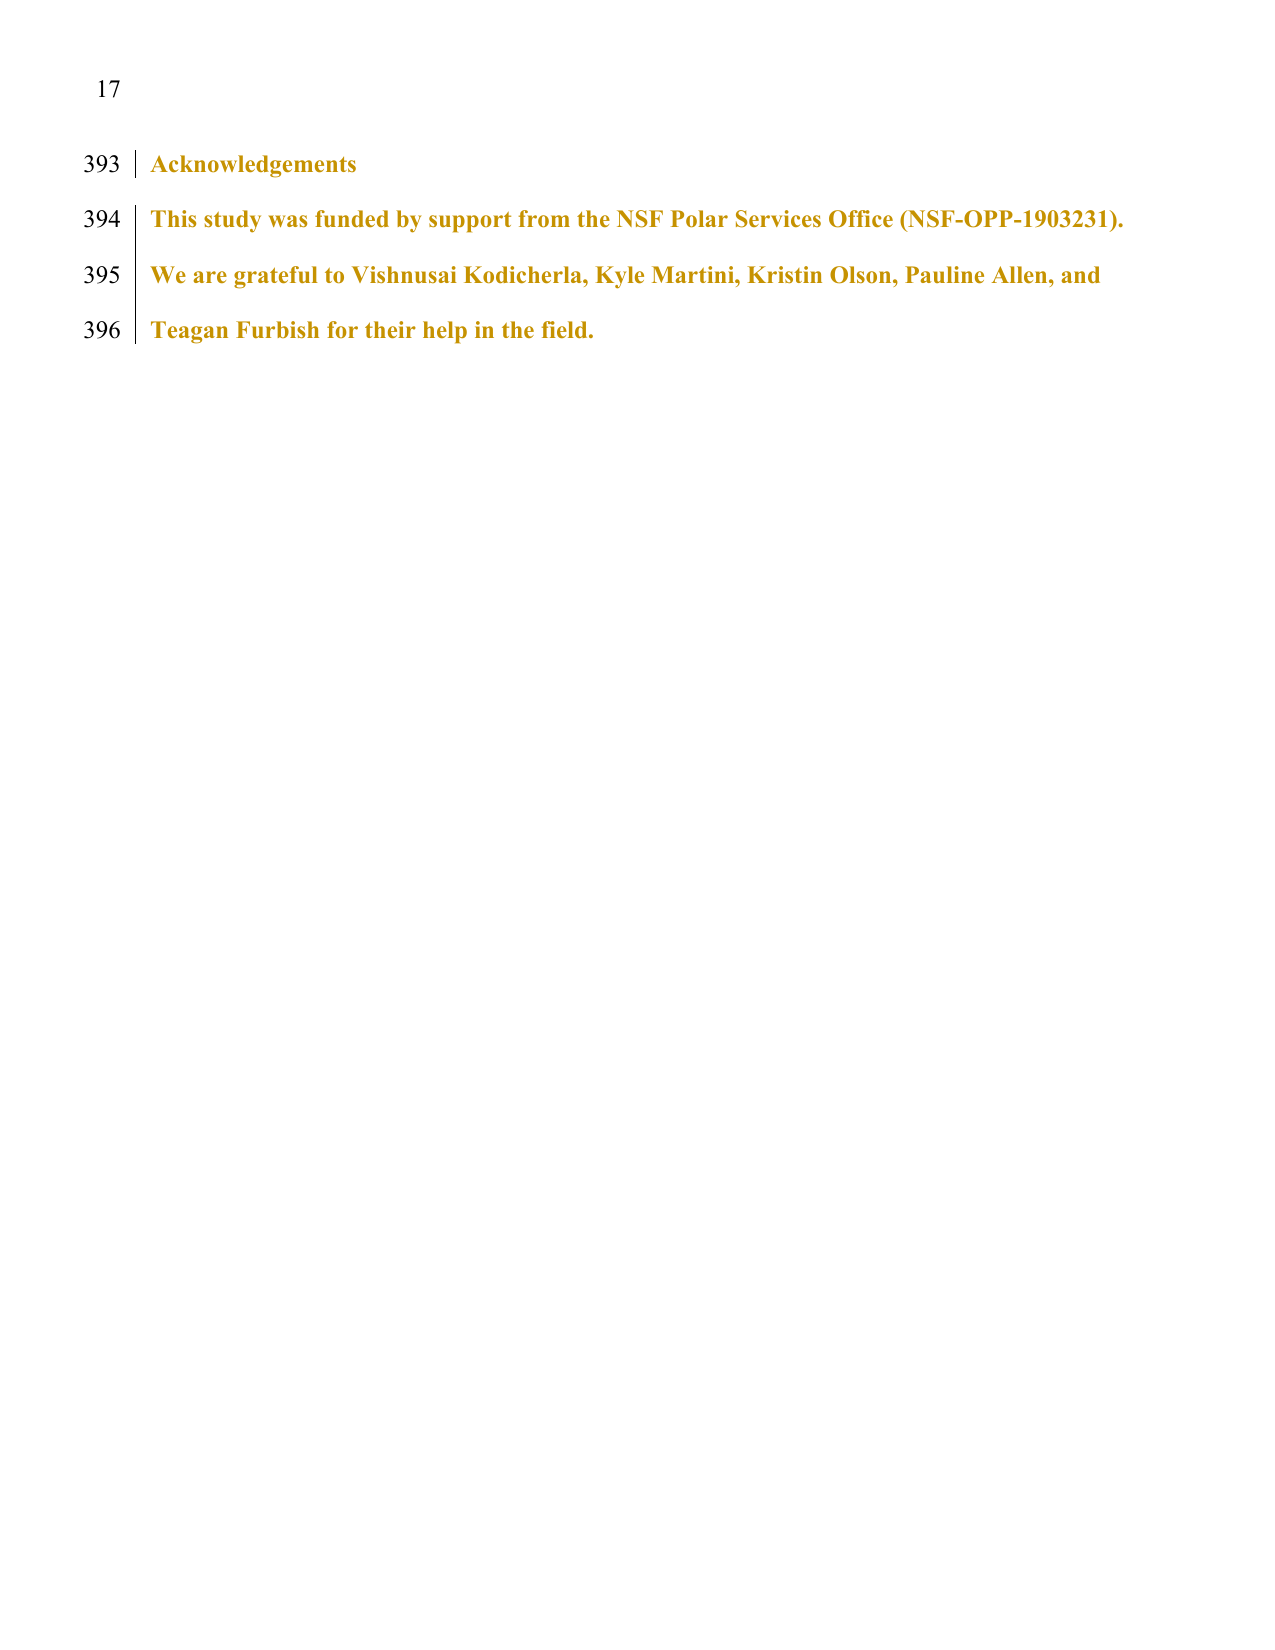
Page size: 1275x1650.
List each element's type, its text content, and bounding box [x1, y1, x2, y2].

subtitle Acknowledgements [150, 150, 1125, 178]
text This study was funded by support from the NSF Polar Services Office (NSF-OPP-1903231). We are grateful to Vishnusai Kodicherla, Kyle Martini, Kristin Olson, Pauline Allen, and Teagan Furbish for their help in the field. [150, 205, 1125, 344]
